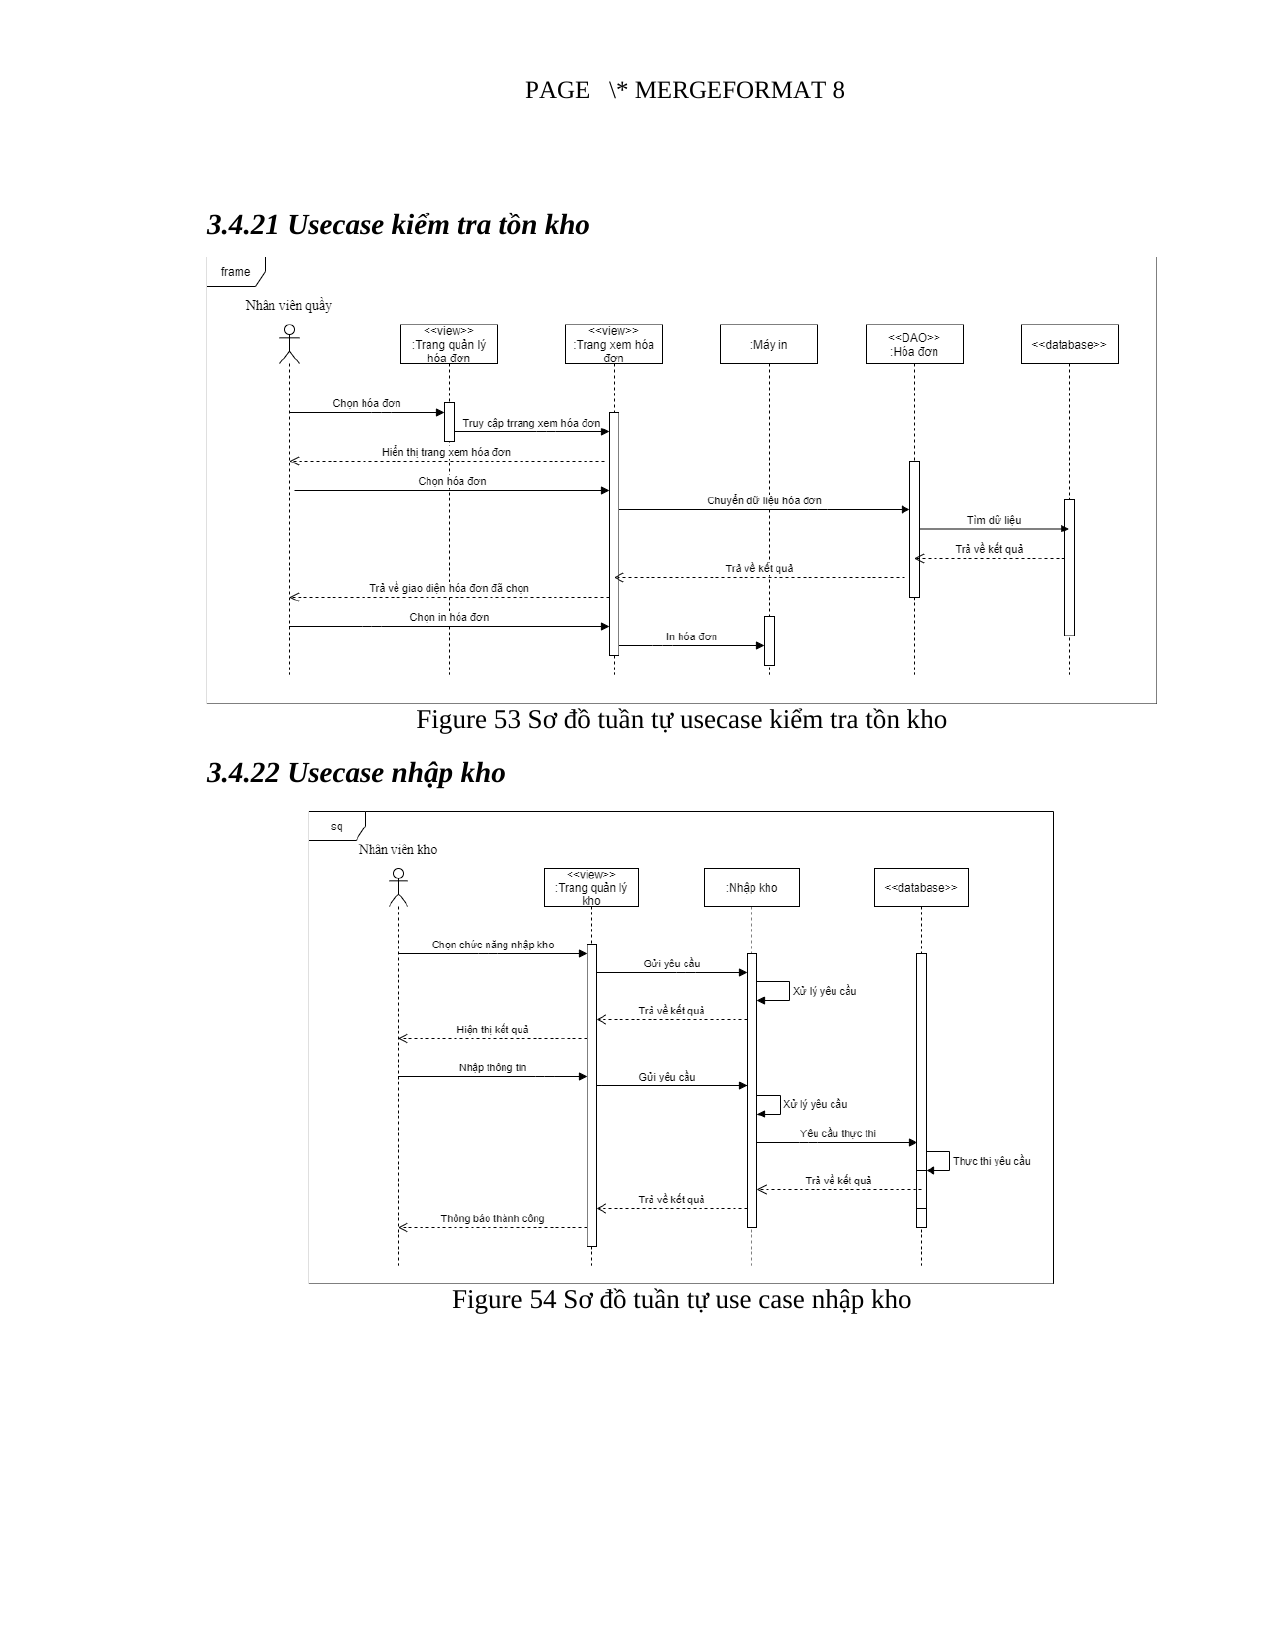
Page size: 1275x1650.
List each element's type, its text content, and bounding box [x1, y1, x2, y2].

text 3.4.21 Usecase kiểm tra tồn kho [207, 207, 1157, 240]
text 3.4.22 Usecase nhập kho [207, 756, 1157, 789]
text Figure 53 Sơ đồ tuần tự usecase kiểm tra tồn kho [207, 704, 1157, 735]
picture [206, 257, 1157, 704]
text Figure 54 Sơ đồ tuần tự use case nhập kho [207, 1283, 1157, 1314]
picture [308, 811, 1055, 1284]
